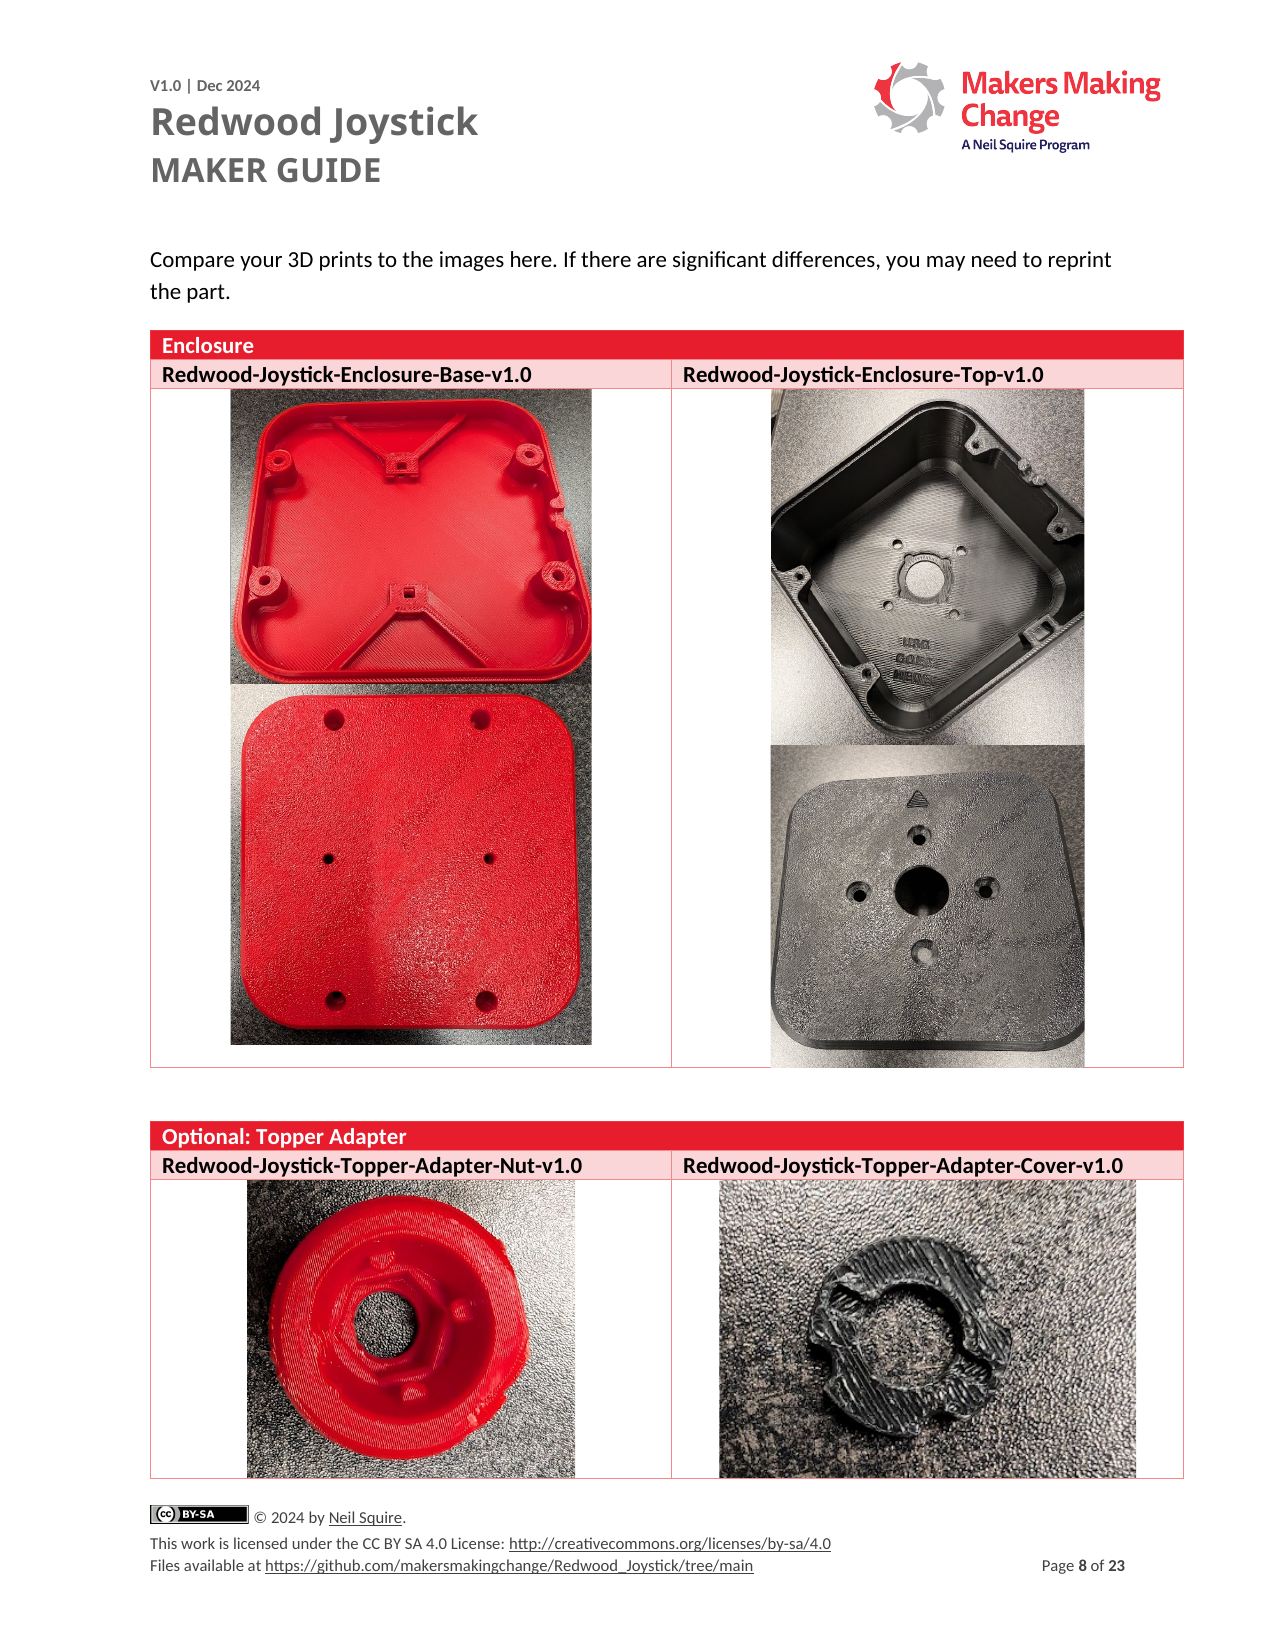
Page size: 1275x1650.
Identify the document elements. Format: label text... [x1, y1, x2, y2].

table_cell [576, 1180, 671, 1477]
table_cell [151, 1180, 247, 1477]
table_cell [672, 1180, 719, 1477]
table_header Enclosure [151, 331, 1183, 359]
table_cell [672, 389, 771, 1067]
table_cell [1137, 1180, 1183, 1477]
table_cell [1085, 389, 1183, 1067]
picture [874, 62, 1161, 153]
table_cell Redwood-Joystick-Topper-Adapter-Cover-v1.0 [672, 1151, 1183, 1179]
table_header Optional: Topper Adapter [151, 1122, 1183, 1150]
table_cell Redwood-Joystick-Enclosure-Top-v1.0 [672, 360, 1183, 388]
text Compare your 3D prints to the images here. If there are significant differences, you may need to reprint the part. [150, 245, 1125, 305]
picture [247, 1180, 576, 1478]
table_cell Redwood-Joystick-Enclosure-Base-v1.0 [151, 360, 671, 388]
table_cell [151, 389, 671, 1067]
picture [150, 1505, 249, 1524]
table_cell Redwood-Joystick-Topper-Adapter-Nut-v1.0 [151, 1151, 671, 1179]
picture [770, 389, 1085, 1068]
picture [719, 1180, 1137, 1478]
picture [230, 389, 592, 1045]
